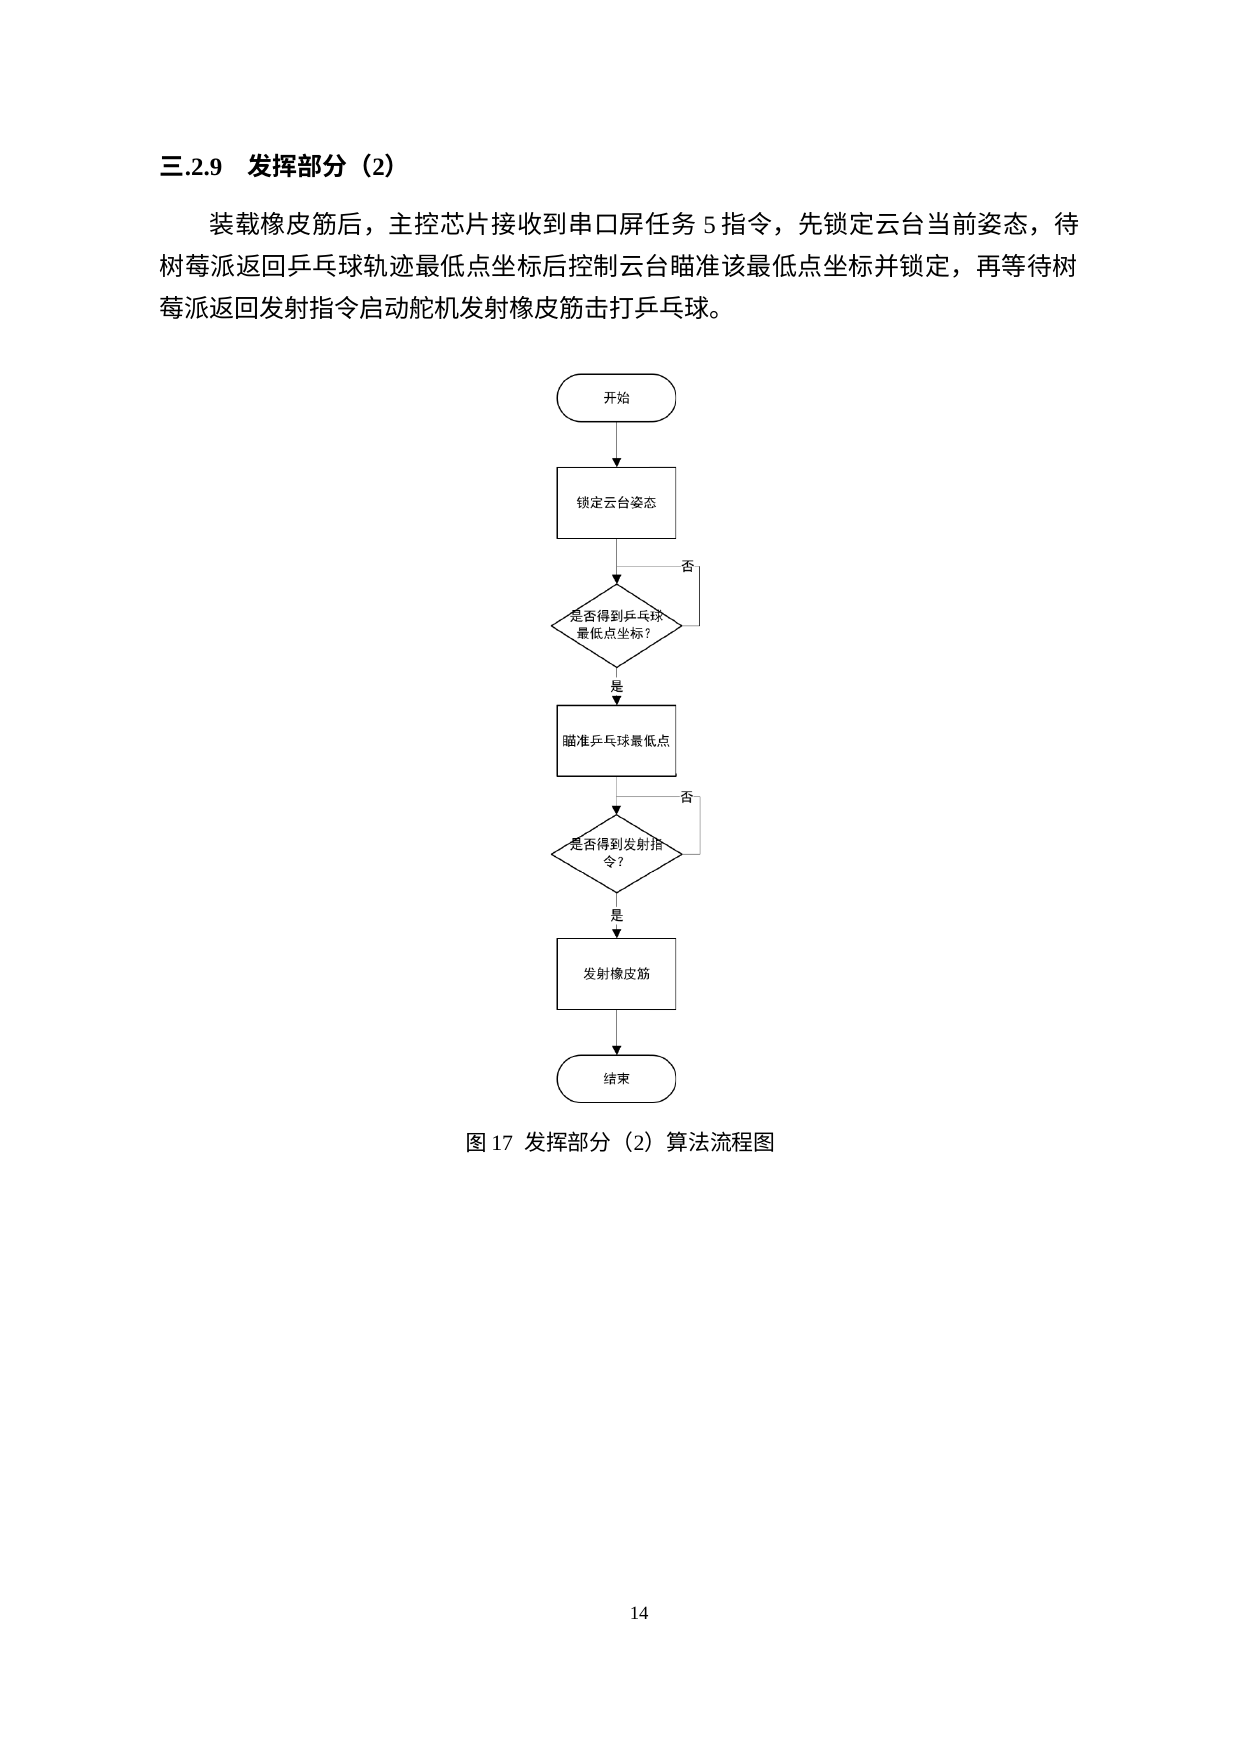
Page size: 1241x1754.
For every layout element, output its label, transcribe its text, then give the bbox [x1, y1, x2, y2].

text 装载橡皮筋后，主控芯片接收到串口屏任务5指令，先锁定云台当前姿态，待树莓派返回乒乓球轨迹最低点坐标后控制云台瞄准该最低点坐标并锁定，再等待树莓派返回发射指令启动舵机发射橡皮筋击打乒乓球。 [159, 201, 1081, 326]
subtitle 发挥部分（2） [159, 142, 1081, 183]
picture [508, 367, 732, 1115]
text 图17 发挥部分（2）算法流程图 [159, 1124, 1081, 1156]
